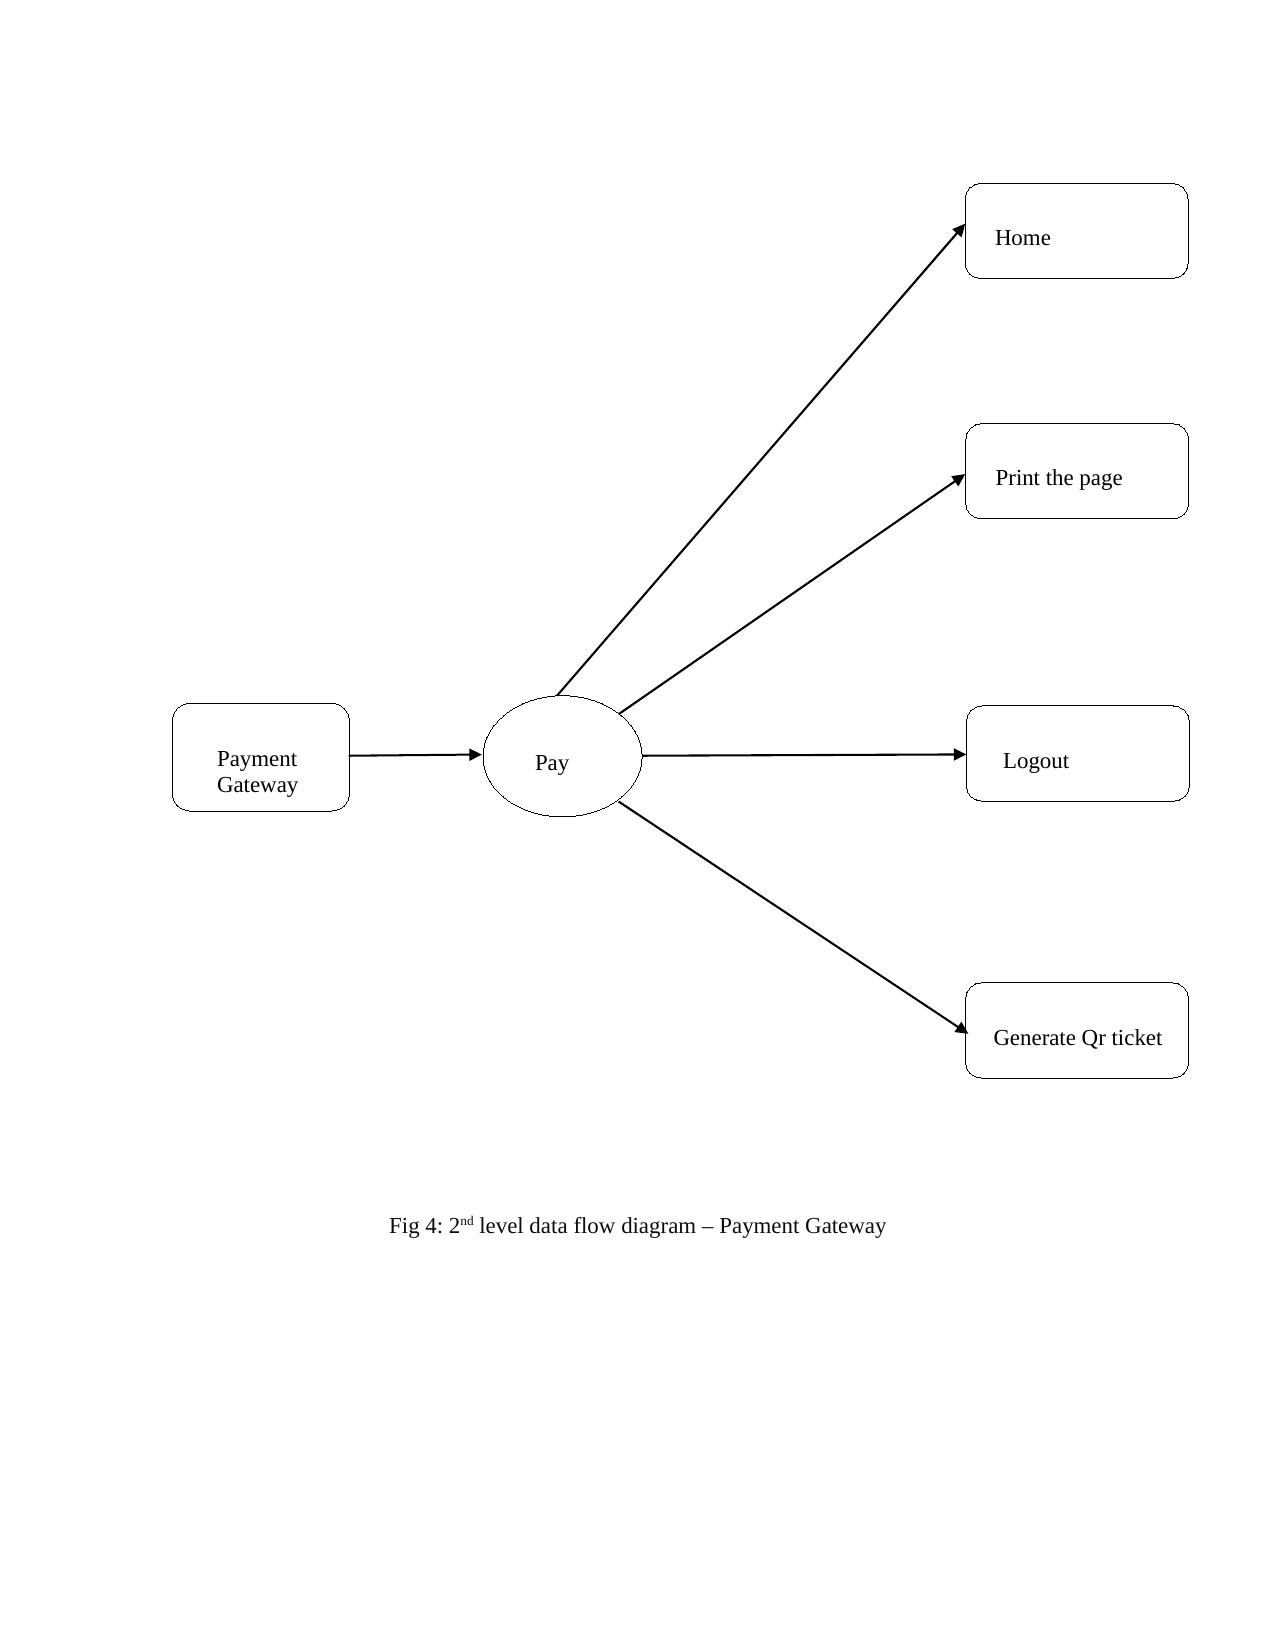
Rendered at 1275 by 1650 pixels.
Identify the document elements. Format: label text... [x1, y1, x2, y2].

text Fig 4: 2nd level data flow diagram – Payment Gateway [116, 1213, 1159, 1239]
